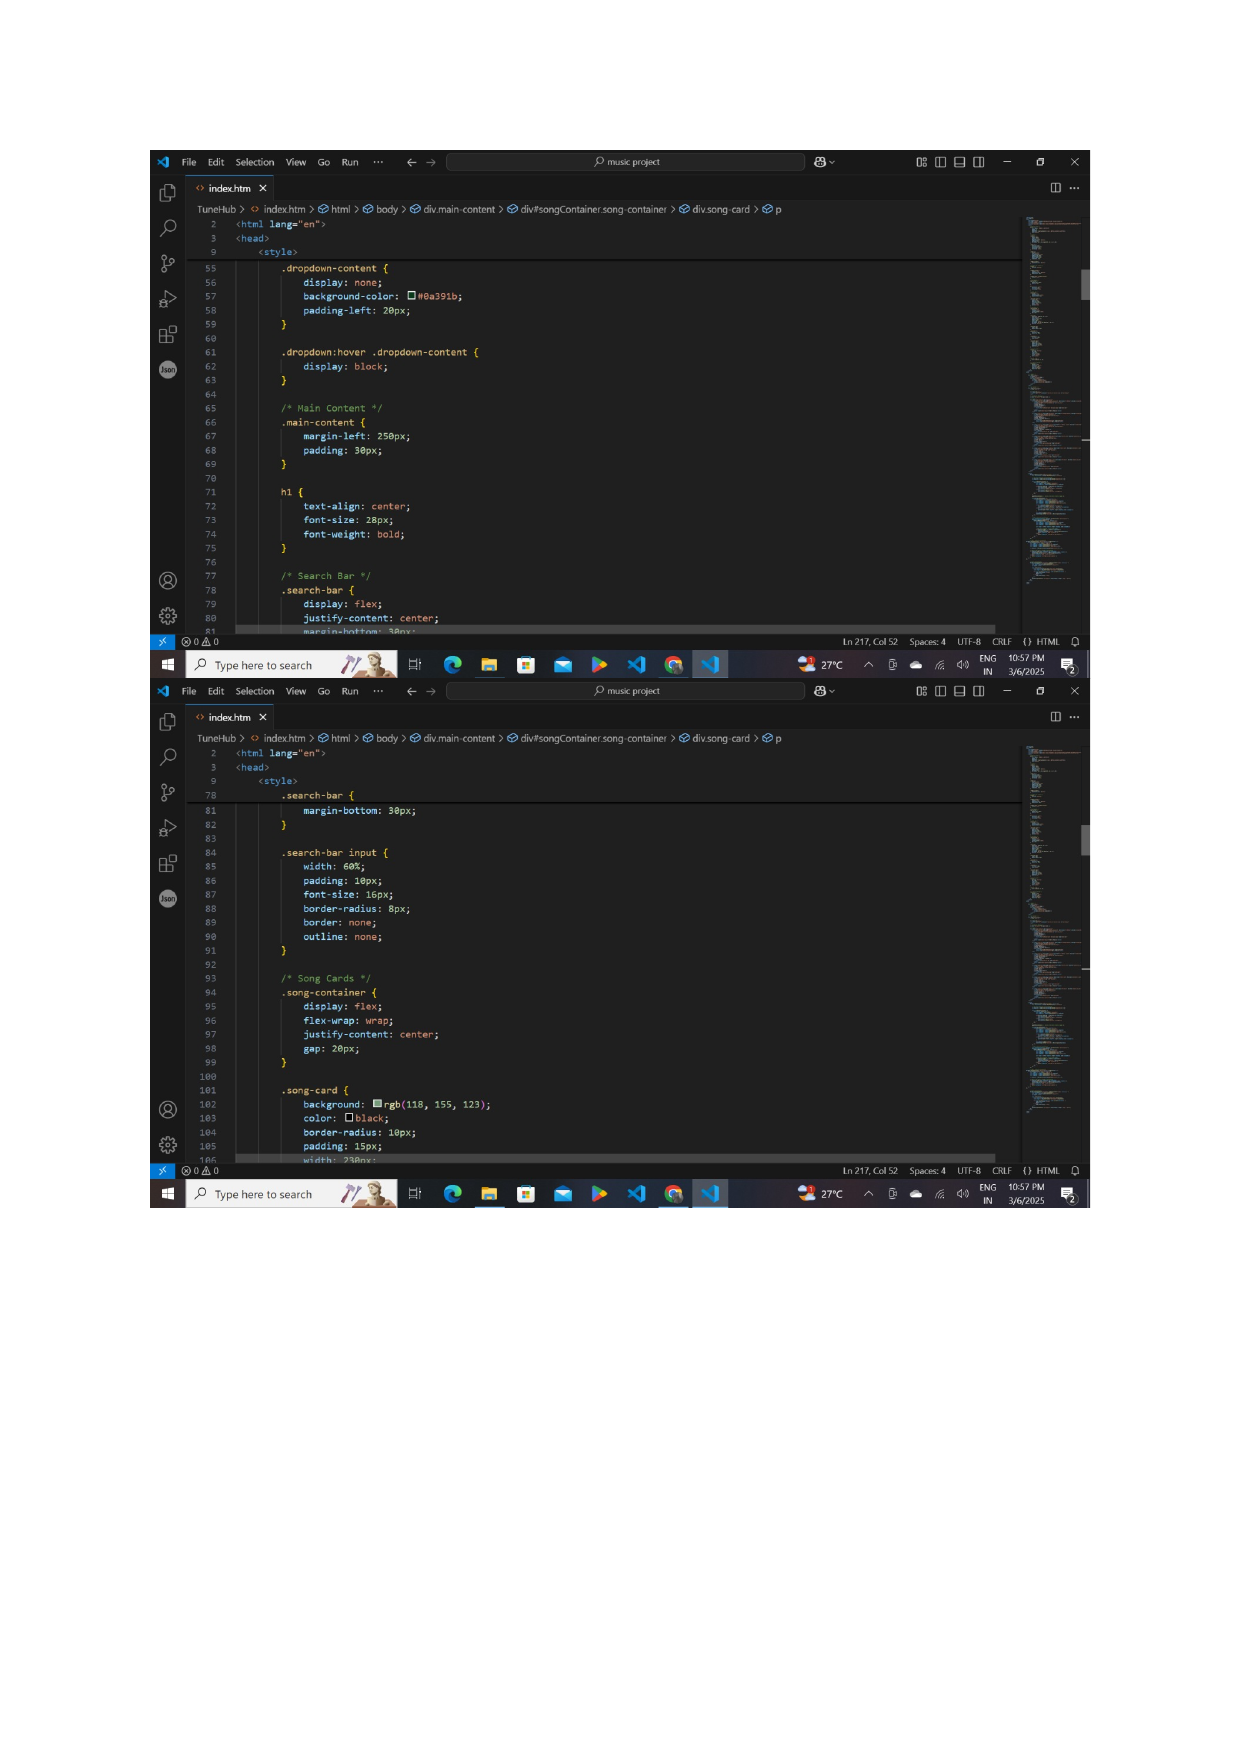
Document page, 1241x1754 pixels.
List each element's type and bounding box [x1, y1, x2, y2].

picture [150, 150, 1091, 1208]
